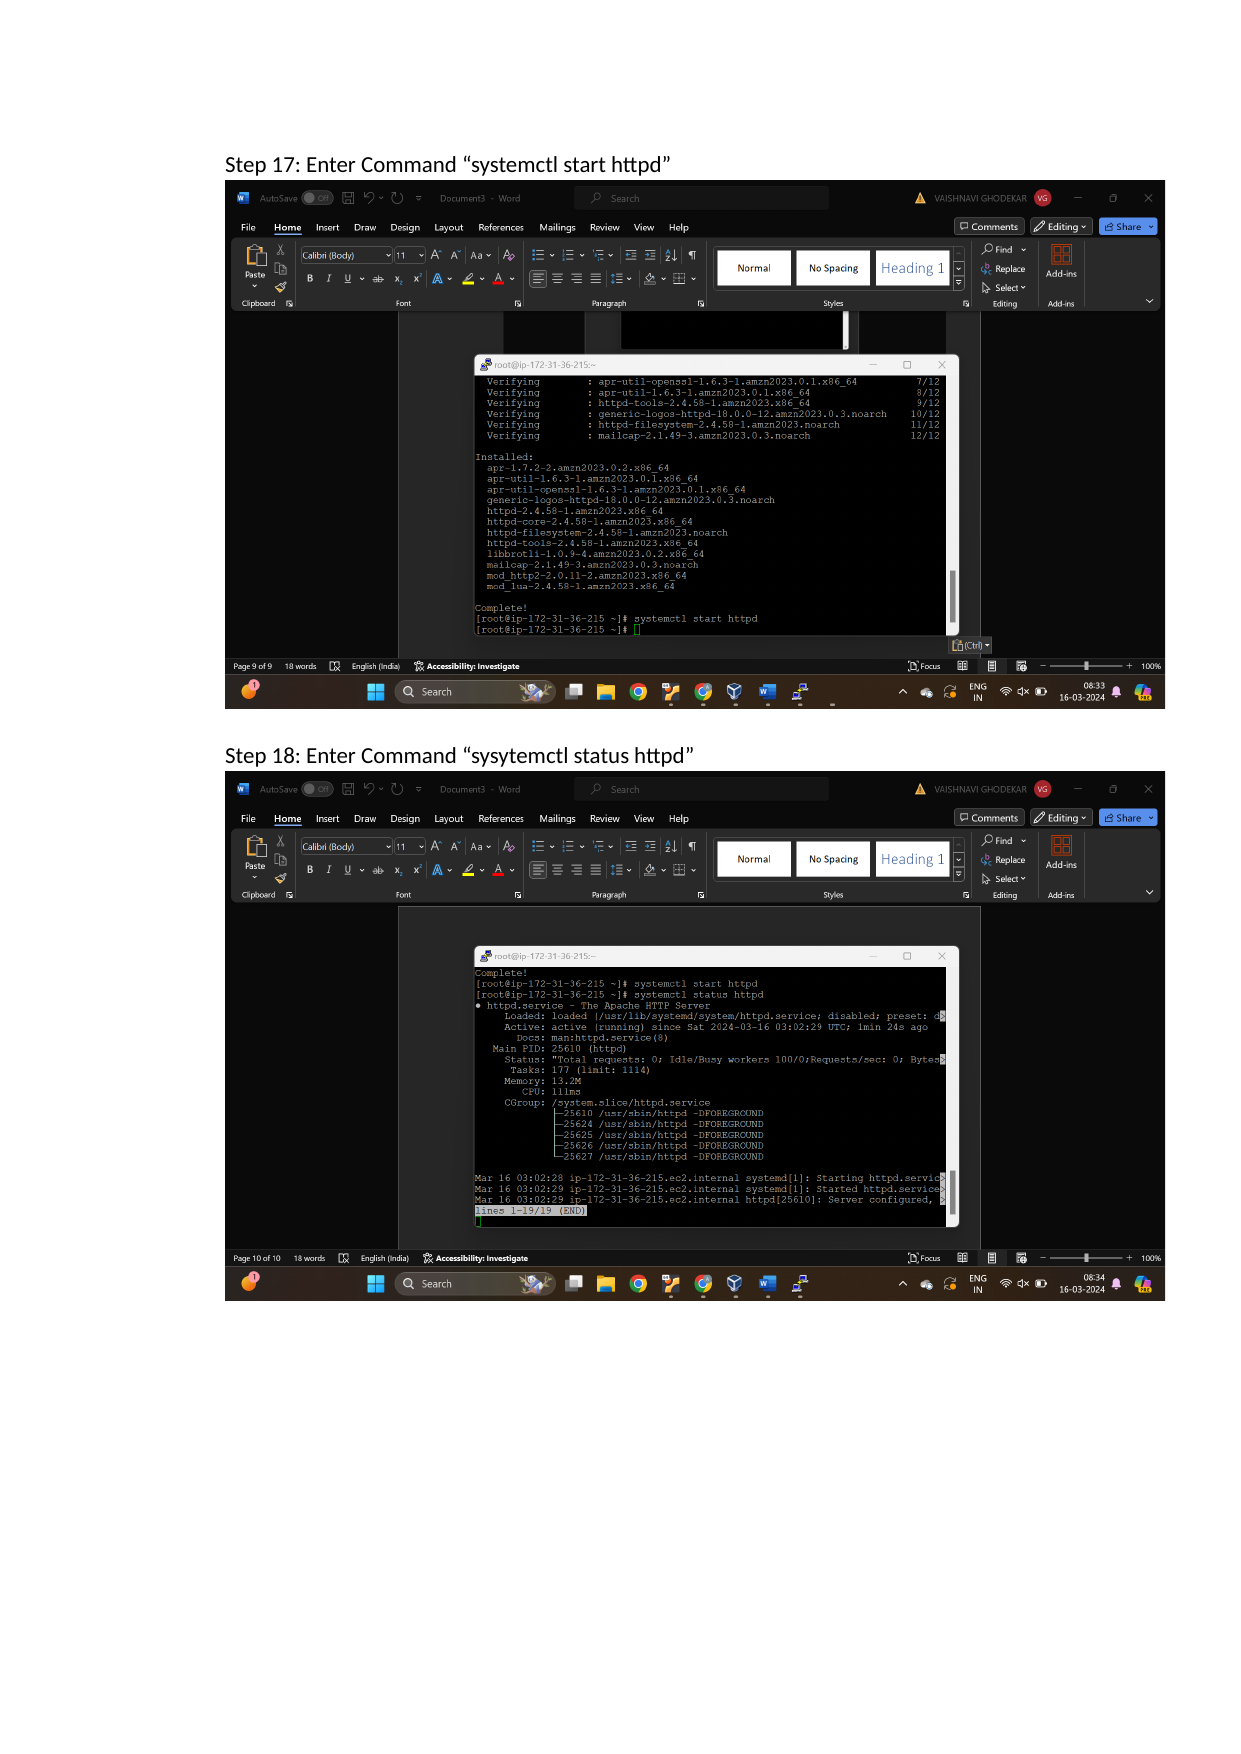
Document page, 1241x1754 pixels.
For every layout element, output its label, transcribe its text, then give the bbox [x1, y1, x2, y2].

picture [225, 180, 1166, 709]
picture [225, 771, 1166, 1301]
list Step 17: Enter Command “systemctl start httpd” [225, 150, 1090, 178]
list Step 18: Enter Command “sysytemctl status httpd” [225, 741, 1090, 769]
